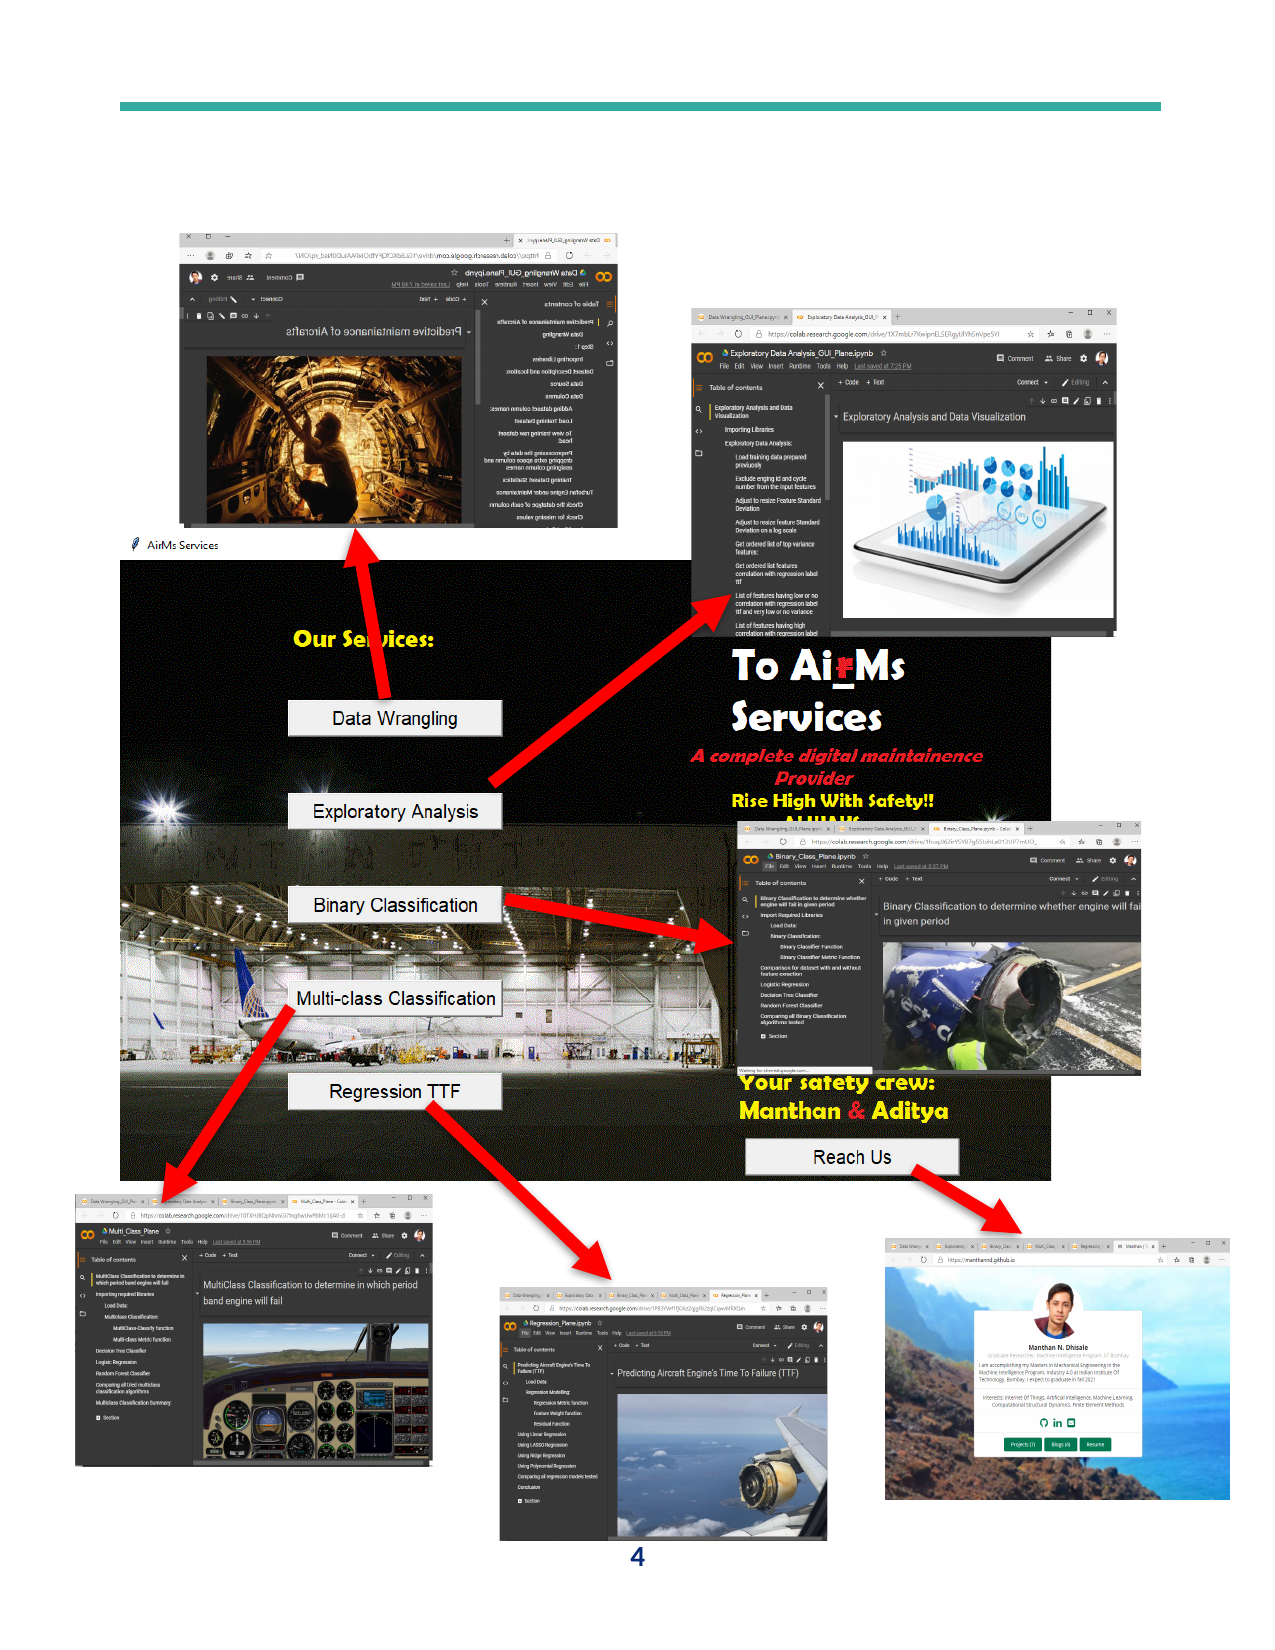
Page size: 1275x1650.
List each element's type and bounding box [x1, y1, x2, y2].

picture [179, 233, 618, 528]
picture [499, 1287, 828, 1541]
picture [75, 1194, 433, 1467]
picture [885, 1238, 1230, 1500]
picture [120, 308, 1142, 1181]
